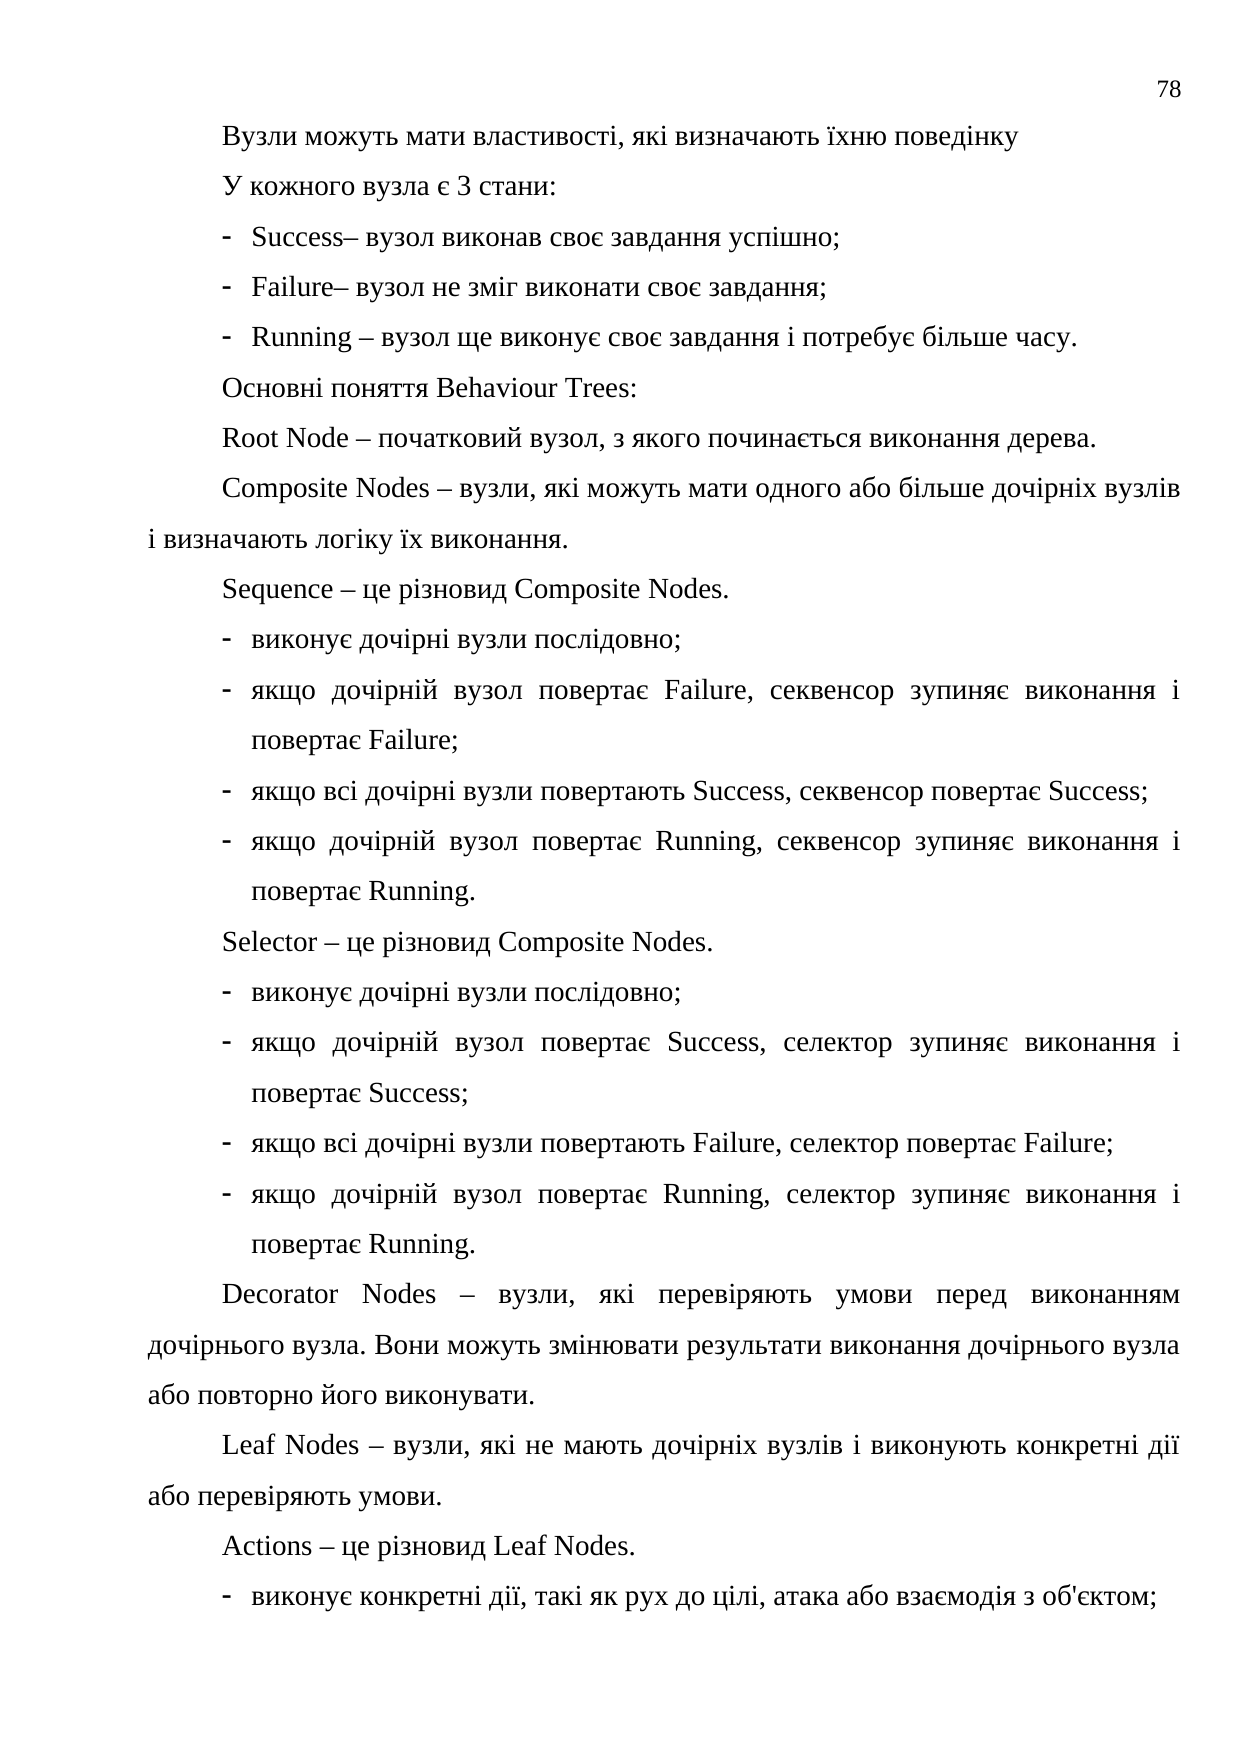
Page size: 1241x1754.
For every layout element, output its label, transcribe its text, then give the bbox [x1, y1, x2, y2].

text Composite Nodes – вузли, які можуть мати одного або більше дочірніх вузлів і визначають логіку їх виконання. [148, 471, 1181, 554]
text якщо всі дочірні вузли повертають Success, секвенсор повертає Success; [222, 773, 1181, 806]
text Основні поняття Behaviour Trees: [148, 370, 1181, 403]
text Root Node – початковий вузол, з якого починається виконання дерева. [148, 420, 1181, 454]
text Decorator Nodes – вузли, які перевіряють умови перед виконанням дочірнього вузла. Вони можуть змінювати результати виконання дочірнього вузла або повторно його виконувати. [148, 1276, 1181, 1411]
text Failure– вузол не зміг виконати своє завдання; [222, 269, 1181, 303]
text У кожного вузла є 3 стани: [148, 168, 1181, 202]
text виконує дочірні вузли послідовно; [222, 974, 1181, 1008]
text Leaf Nodes – вузли, які не мають дочірніх вузлів і виконують конкретні дії або перевіряють умови. [148, 1427, 1181, 1511]
text Sequence – це різновид Composite Nodes. [148, 571, 1181, 605]
text якщо всі дочірні вузли повертають Failure, селектор повертає Failure; [222, 1125, 1181, 1159]
text Selector – це різновид Composite Nodes. [148, 924, 1181, 957]
text Running – вузол ще виконує своє завдання і потребує більше часу. [222, 319, 1181, 353]
text виконує дочірні вузли послідовно; [222, 622, 1181, 655]
text якщо дочірній вузол повертає Running, секвенсор зупиняє виконання і повертає Running. [222, 823, 1181, 907]
text якщо дочірній вузол повертає Running, селектор зупиняє виконання і повертає Running. [222, 1176, 1181, 1260]
text виконує конкретні дії, такі як рух до цілі, атака або взаємодія з об'єктом; [222, 1578, 1181, 1612]
text Actions – це різновид Leaf Nodes. [148, 1528, 1181, 1562]
text Success– вузол виконав своє завдання успішно; [222, 219, 1181, 252]
text якщо дочірній вузол повертає Success, селектор зупиняє виконання і повертає Success; [222, 1024, 1181, 1108]
text якщо дочірній вузол повертає Failure, секвенсор зупиняє виконання і повертає Failure; [222, 672, 1181, 756]
text Вузли можуть мати властивості, які визначають їхню поведінку [148, 118, 1181, 152]
